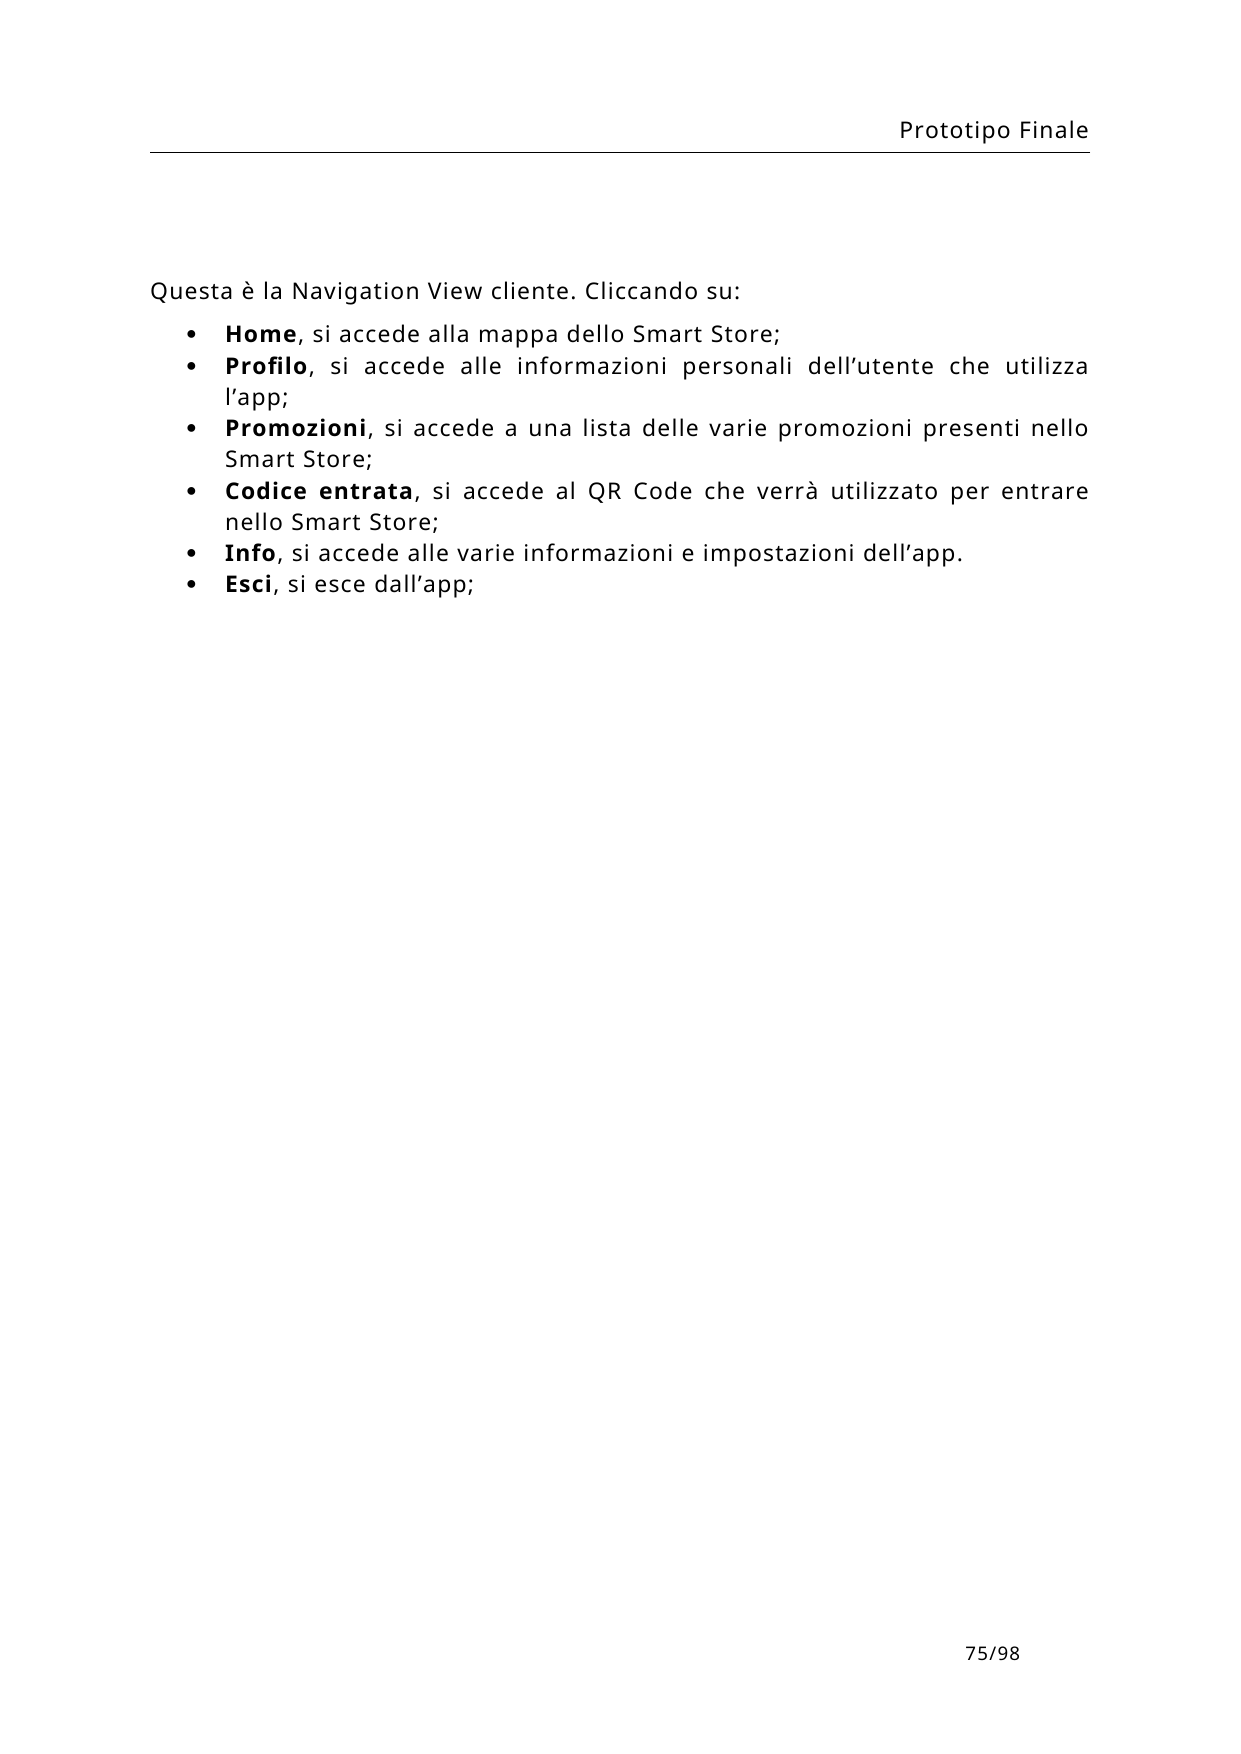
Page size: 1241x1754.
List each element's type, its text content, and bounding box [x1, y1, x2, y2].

list Esci, si esce dall’app; [187, 568, 1090, 600]
list Promozioni, si accede a una lista delle varie promozioni presenti nello Smart Store; [187, 412, 1090, 475]
list Info, si accede alle varie informazioni e impostazioni dell’app. [187, 537, 1090, 568]
text Questa è la Navigation View cliente. Cliccando su: [150, 275, 1090, 306]
list Codice entrata, si accede al QR Code che verrà utilizzato per entrare nello Smart Store; [187, 475, 1090, 537]
list Home, si accede alla mappa dello Smart Store; [187, 318, 1090, 350]
list Profilo, si accede alle informazioni personali dell’utente che utilizza l’app; [187, 350, 1090, 412]
